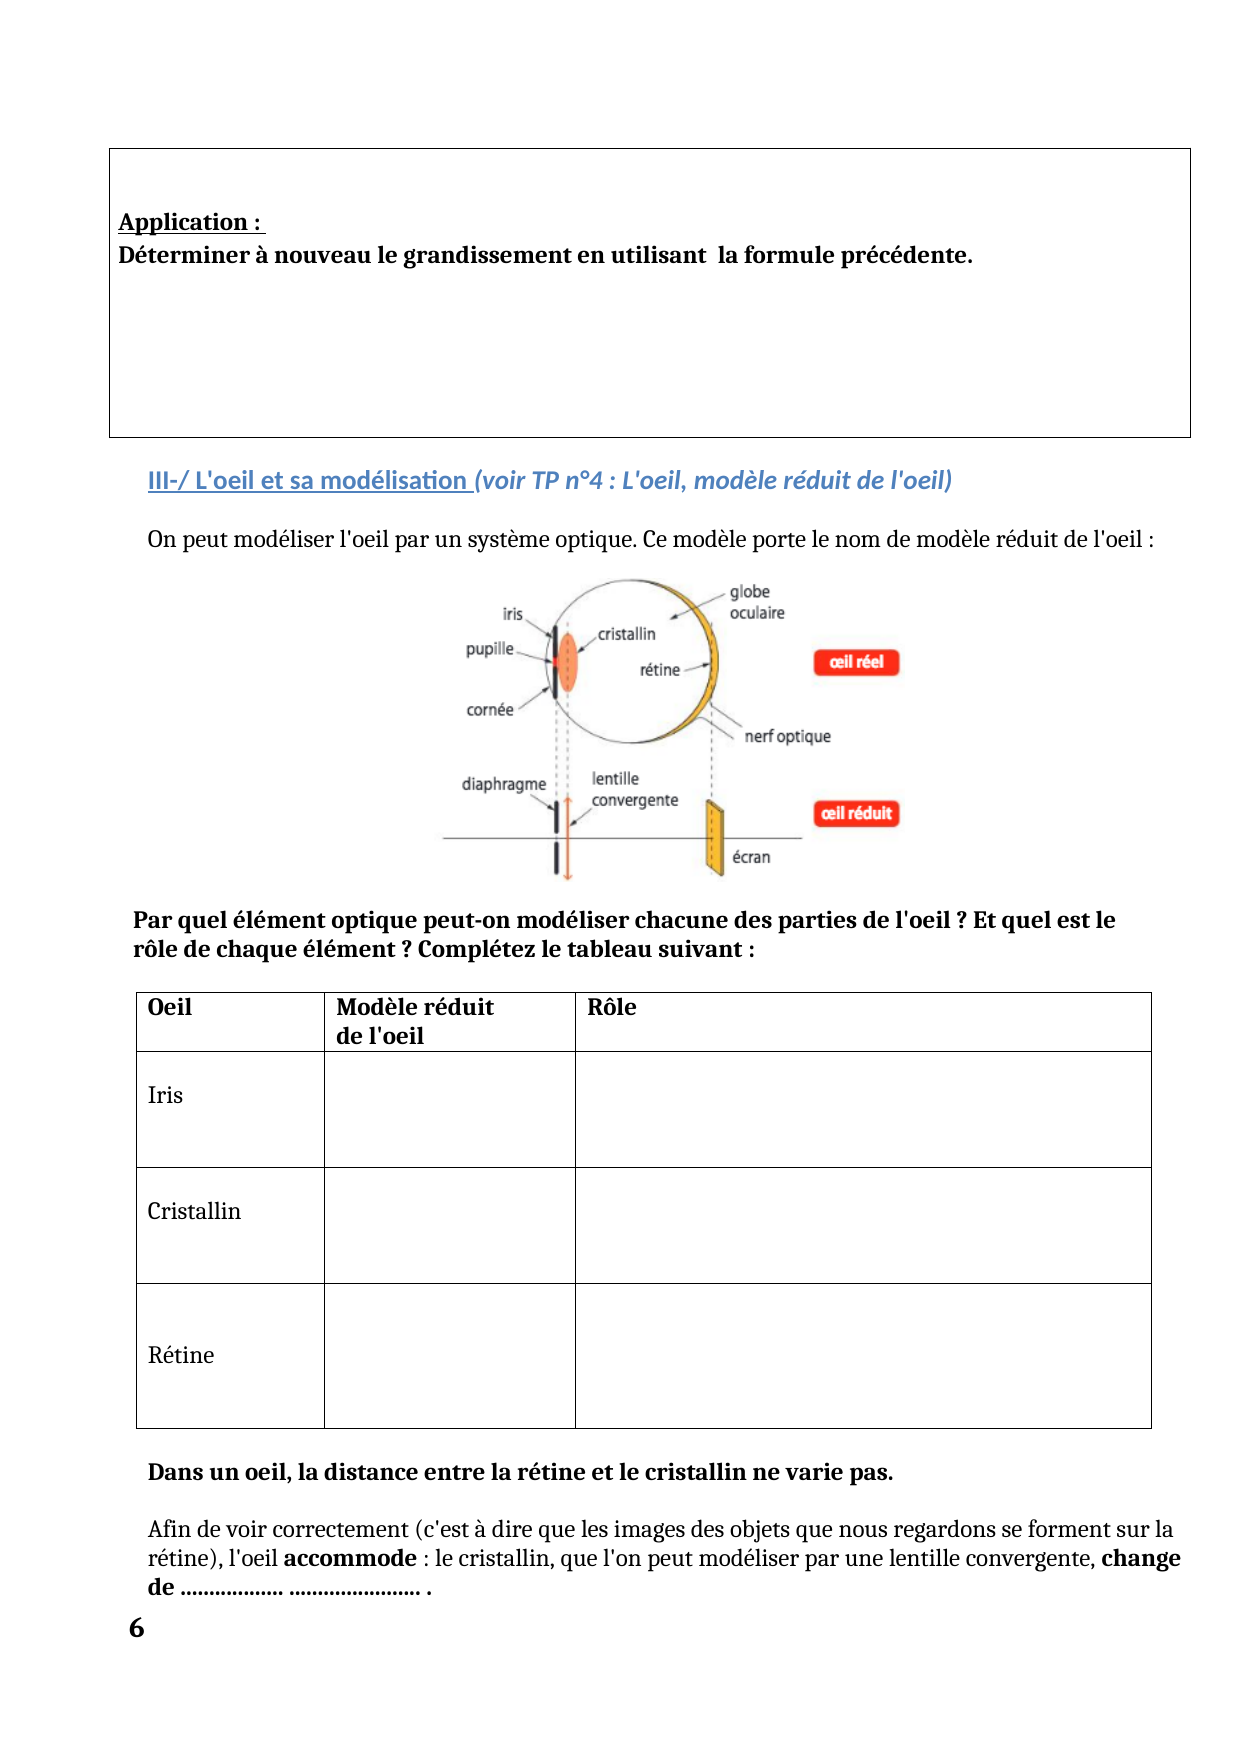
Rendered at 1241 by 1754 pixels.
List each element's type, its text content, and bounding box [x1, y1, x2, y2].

table_cell [325, 1284, 575, 1428]
table_cell [576, 1052, 1151, 1167]
text Afin de voir correctement (c'est à dire que les images des objets que nous regardons se forment sur la rétine), l'oeil accommode : le cristallin, que l'on peut modéliser par une lentille convergente, change de .................. ....................... . [148, 1515, 1182, 1601]
text Déterminer à nouveau le grandissement en utilisant la formule précédente. [110, 238, 1190, 270]
table_cell [576, 1284, 1151, 1428]
subtitle III-/ L'oeil et sa modélisation (voir TP n°4 : L'oeil, modèle réduit de l'oeil) [148, 463, 1182, 496]
table_cell [325, 1052, 575, 1167]
table_cell Rétine [137, 1284, 324, 1428]
table_cell [325, 1168, 575, 1283]
table_header Rôle [576, 993, 1151, 1051]
text Par quel élément optique peut-on modéliser chacune des parties de l'oeil ? Et quel est le rôle de chaque élément ? Complétez le tableau suivant : [133, 906, 1119, 963]
text Dans un oeil, la distance entre la rétine et le cristallin ne varie pas. [148, 1457, 1182, 1486]
text Application : [110, 205, 1190, 237]
table_header Modèle réduit de l'oeil [325, 993, 575, 1051]
table_cell Iris [137, 1052, 324, 1167]
table_cell Cristallin [137, 1168, 324, 1283]
text On peut modéliser l'oeil par un système optique. Ce modèle porte le nom de modèle réduit de l'oeil : [148, 525, 1182, 554]
table_cell [576, 1168, 1151, 1283]
picture [428, 578, 905, 882]
table_header Oeil [137, 993, 324, 1051]
